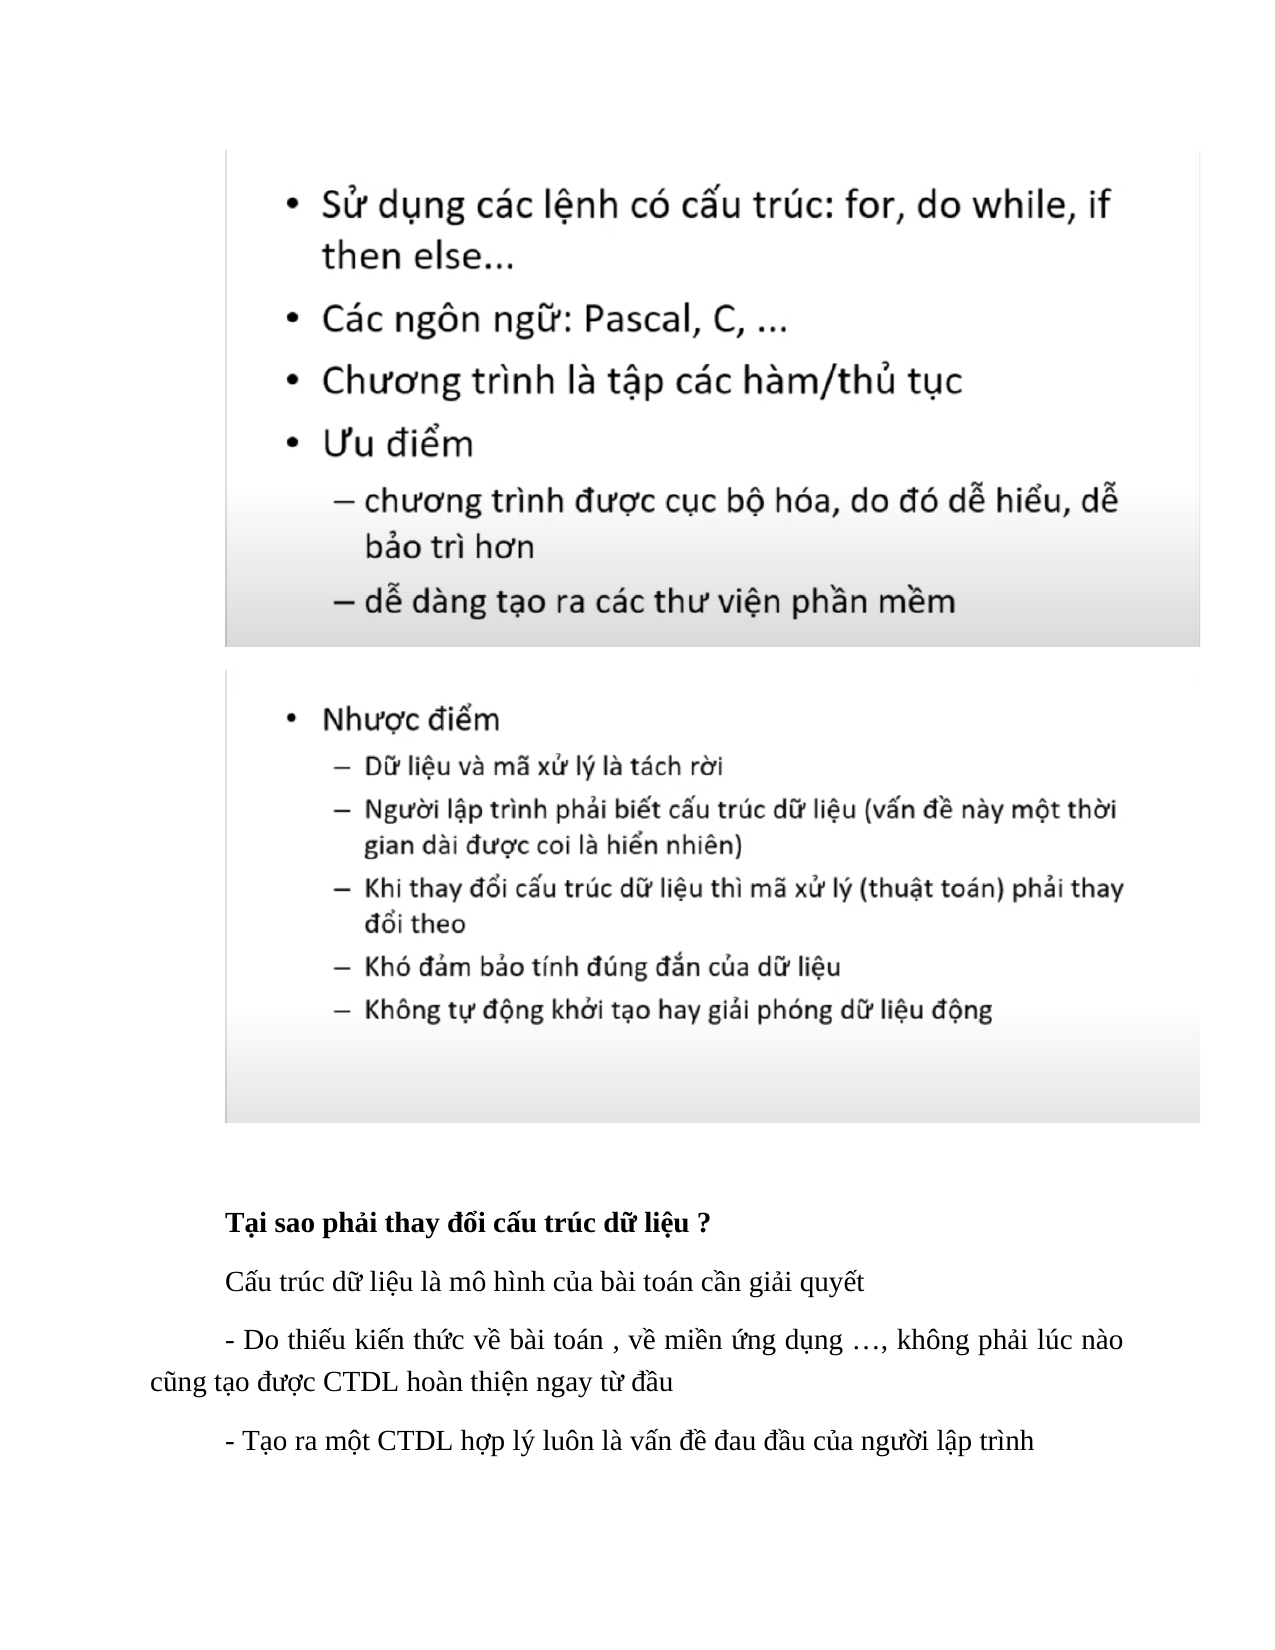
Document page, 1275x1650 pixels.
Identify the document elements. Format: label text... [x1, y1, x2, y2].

text - Tạo ra một CTDL hợp lý luôn là vấn đề đau đầu của người lập trình [150, 1423, 1125, 1456]
text - Do thiếu kiến thức về bài toán , về miền ứng dụng …, không phải lúc nào cũng tạo được CTDL hoàn thiện ngay từ đầu [150, 1322, 1125, 1398]
text Cấu trúc dữ liệu là mô hình của bài toán cần giải quyết [150, 1264, 1125, 1297]
picture [225, 670, 1200, 1123]
picture [225, 150, 1200, 647]
text Tại sao phải thay đổi cấu trúc dữ liệu ? [150, 1205, 1125, 1239]
